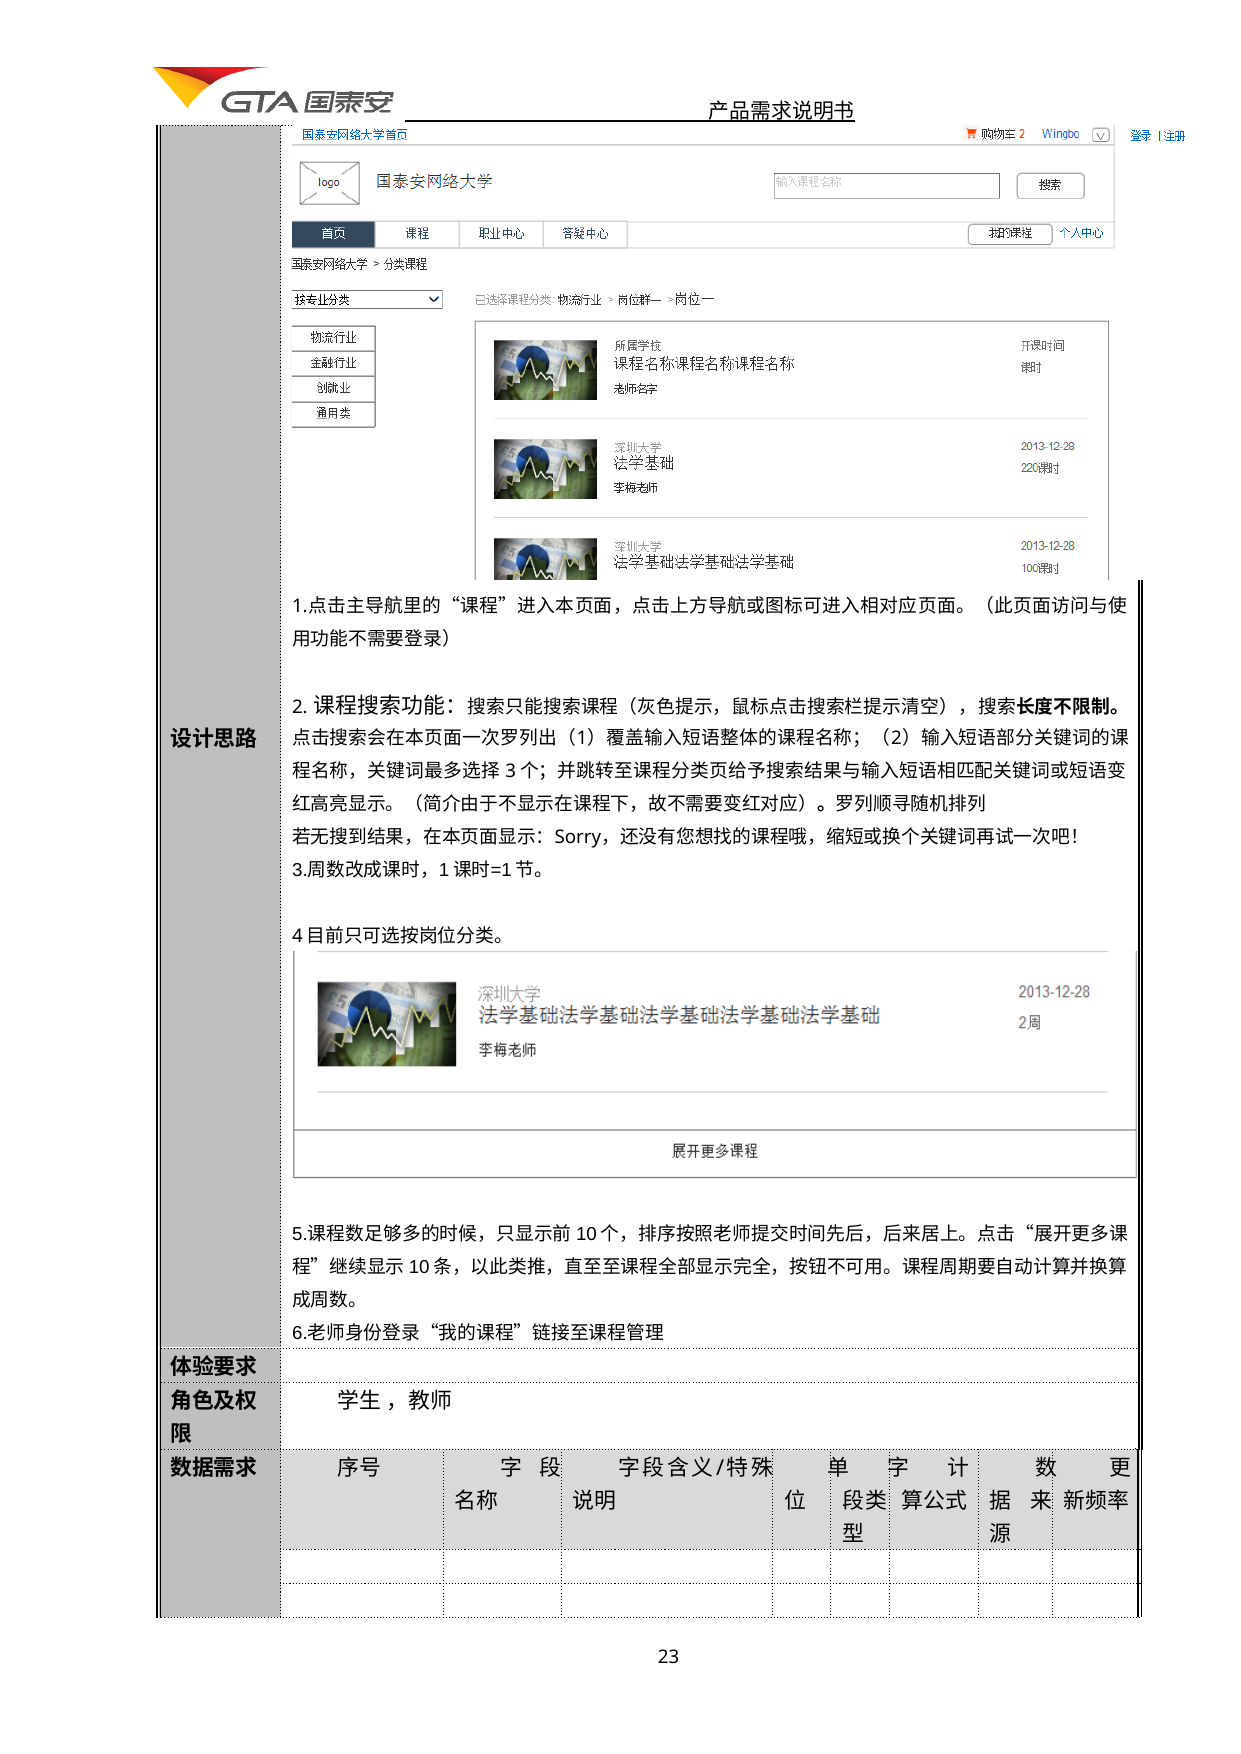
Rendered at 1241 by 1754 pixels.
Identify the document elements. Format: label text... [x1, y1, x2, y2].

picture [147, 59, 405, 119]
table_cell [1052, 1583, 1137, 1617]
table_cell [561, 1549, 773, 1583]
table_cell [281, 1583, 443, 1617]
table_cell 字段含义/特殊说明 [561, 1449, 773, 1549]
table_cell [890, 1549, 978, 1583]
table_cell [978, 1583, 1052, 1617]
table_cell 学生 ，教师 [281, 1382, 1138, 1449]
table_cell 1.点击主导航里的“课程”进入本页面，点击上方导航或图标可进入相对应页面。（此页面访问与使用功能不需要登录） 2. 课程搜索功能：搜索只能搜索课程（灰色提示，鼠标点击搜索栏提示清空），搜索长度不限制。点击搜索会在本页面一次罗列出（1）覆盖输入短语整体的课程名称；（2）输入短语部分关键词的课程名称，关键词最多选择3个；并跳转至课程分类页给予搜索结果与输入短语相匹配关键词或短语变红高亮显示。（简介由于不显示在课程下，故不需要变红对应）。罗列顺寻随机排列 若无搜到结果，在本页面显示：Sorry，还没有您想找的课程哦，缩短或换个关键词再试一次吧！ 3.周数改成课时，1课时=1节。 4目前只可选按岗位分类。 5.课程数足够多的时候，只显示前10个，排序按照老师提交时间先后，后来居上。点击“展开更多课程”继续显示10条，以此类推，直至至课程全部显示完全，按钮不可用。课程周期要自动计算并换算成周数。 6.老师身份登录“我的课程”链接至课程管理 [281, 125, 1138, 1347]
picture [291, 125, 1189, 580]
table_cell [443, 1583, 561, 1617]
table_cell [773, 1583, 831, 1617]
picture [291, 951, 1137, 1183]
table_cell 体验要求 [161, 1348, 281, 1382]
table_cell 设计思路 [161, 125, 281, 1347]
table_cell 角色及权限 [161, 1382, 281, 1449]
table_cell [773, 1549, 831, 1583]
table_cell [281, 1549, 443, 1583]
table_cell 字段名称 [443, 1449, 561, 1549]
table_cell [1052, 1549, 1137, 1583]
table_cell 计算公式 [890, 1449, 978, 1549]
table_cell 数据需求 [161, 1449, 281, 1617]
table_cell [831, 1549, 890, 1583]
table_cell [561, 1583, 773, 1617]
table_cell [281, 1348, 1138, 1382]
table_cell [443, 1549, 561, 1583]
table_cell [890, 1583, 978, 1617]
table_cell 字段类型 [831, 1449, 890, 1549]
table_cell 序号 [281, 1449, 443, 1549]
table_cell 更新频率 [1052, 1449, 1137, 1549]
table_cell [978, 1549, 1052, 1583]
table_cell 单位 [773, 1449, 831, 1549]
table_cell 数据来源 [978, 1449, 1052, 1549]
table_cell [831, 1583, 890, 1617]
